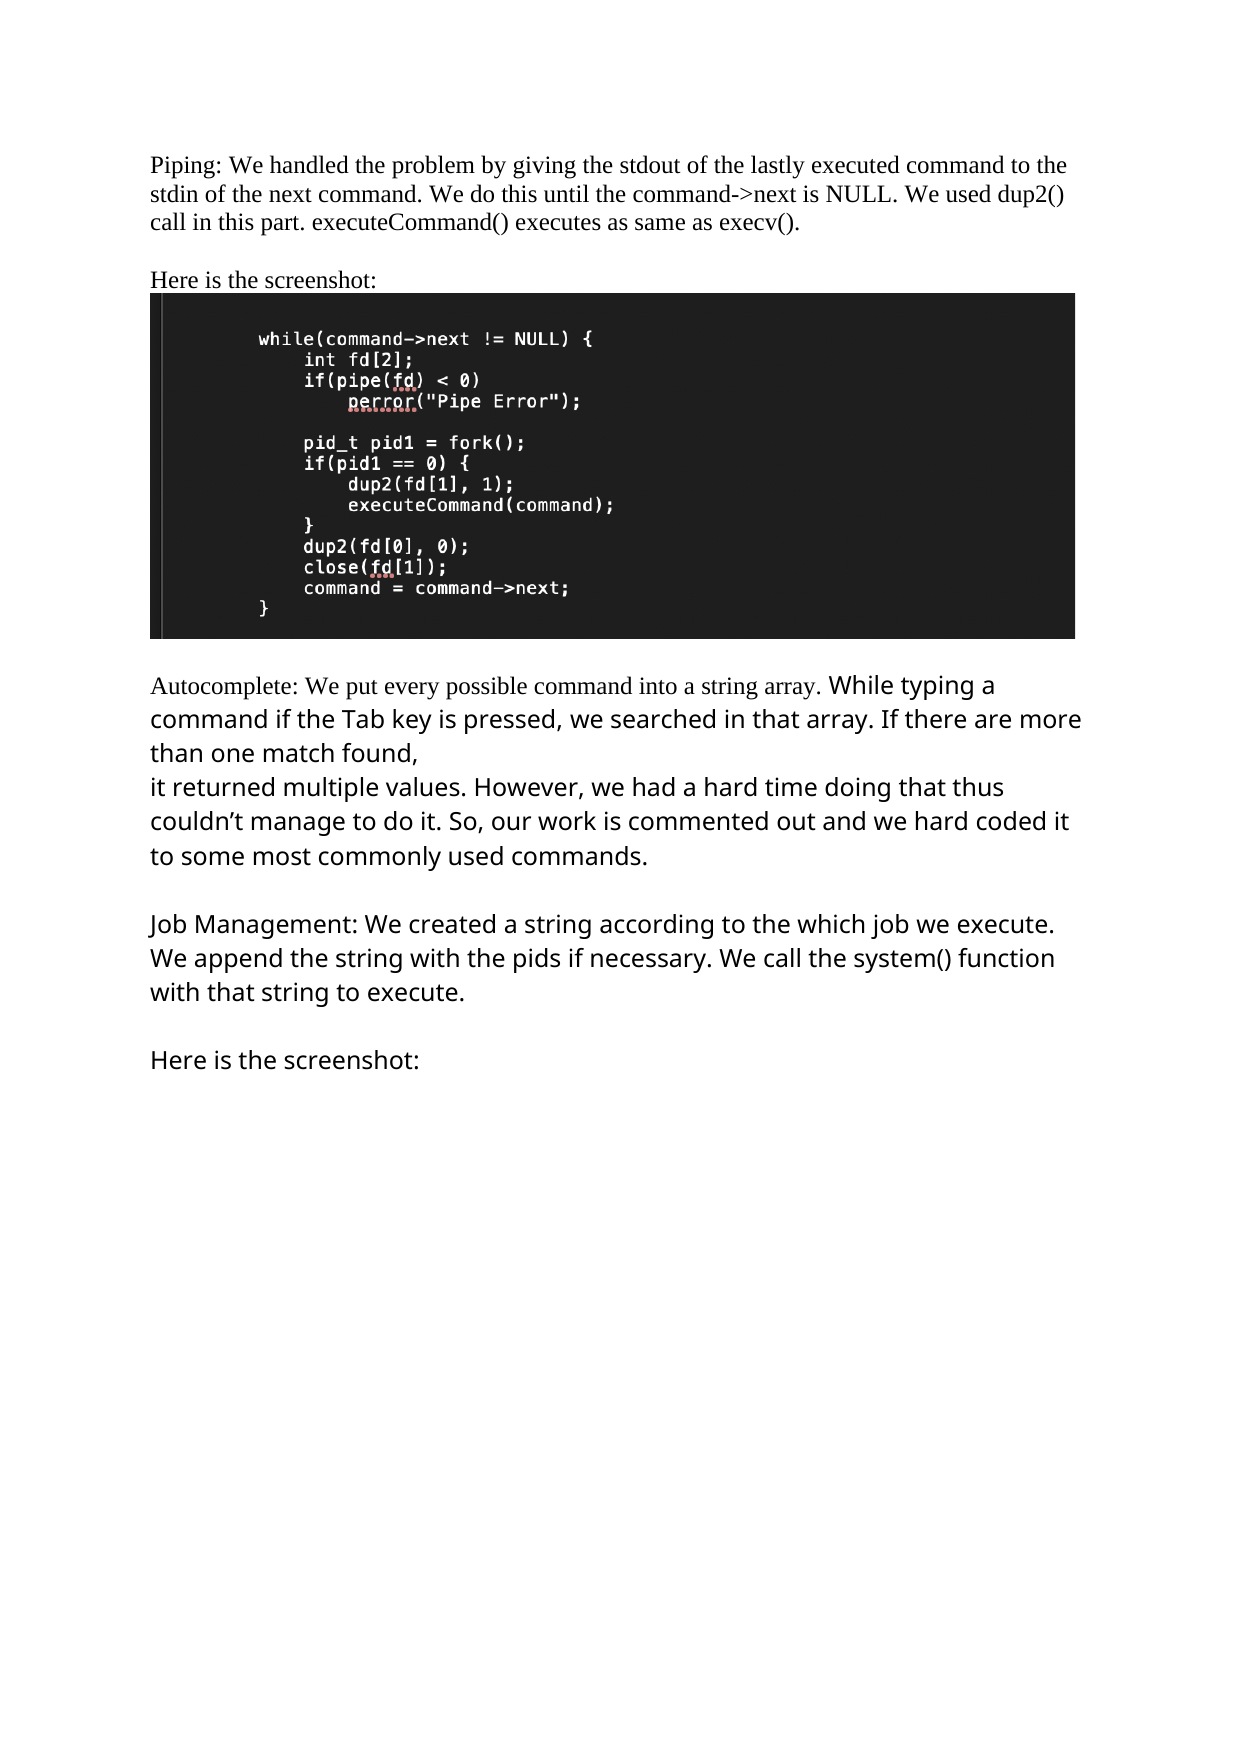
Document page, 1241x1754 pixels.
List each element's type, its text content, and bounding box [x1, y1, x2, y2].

text it returned multiple values. However, we had a hard time doing that thus couldn’t manage to do it. So, our work is commented out and we hard coded it to some most commonly used commands. [150, 770, 1090, 872]
picture [150, 293, 1076, 639]
text Piping: We handled the problem by giving the stdout of the lastly executed command to the stdin of the next command. We do this until the command->next is NULL. We used dup2() call in this part. executeCommand() executes as same as execv(). [150, 150, 1090, 236]
text Autocomplete: We put every possible command into a string array. While typing a command if the Tab key is pressed, we searched in that array. If there are more than one match found, [150, 668, 1090, 770]
text Here is the screenshot: [150, 1042, 1090, 1077]
text Here is the screenshot: [150, 265, 1090, 294]
text Job Management: We created a string according to the which job we execute. We append the string with the pids if necessary. We call the system() function with that string to execute. [150, 906, 1090, 1008]
